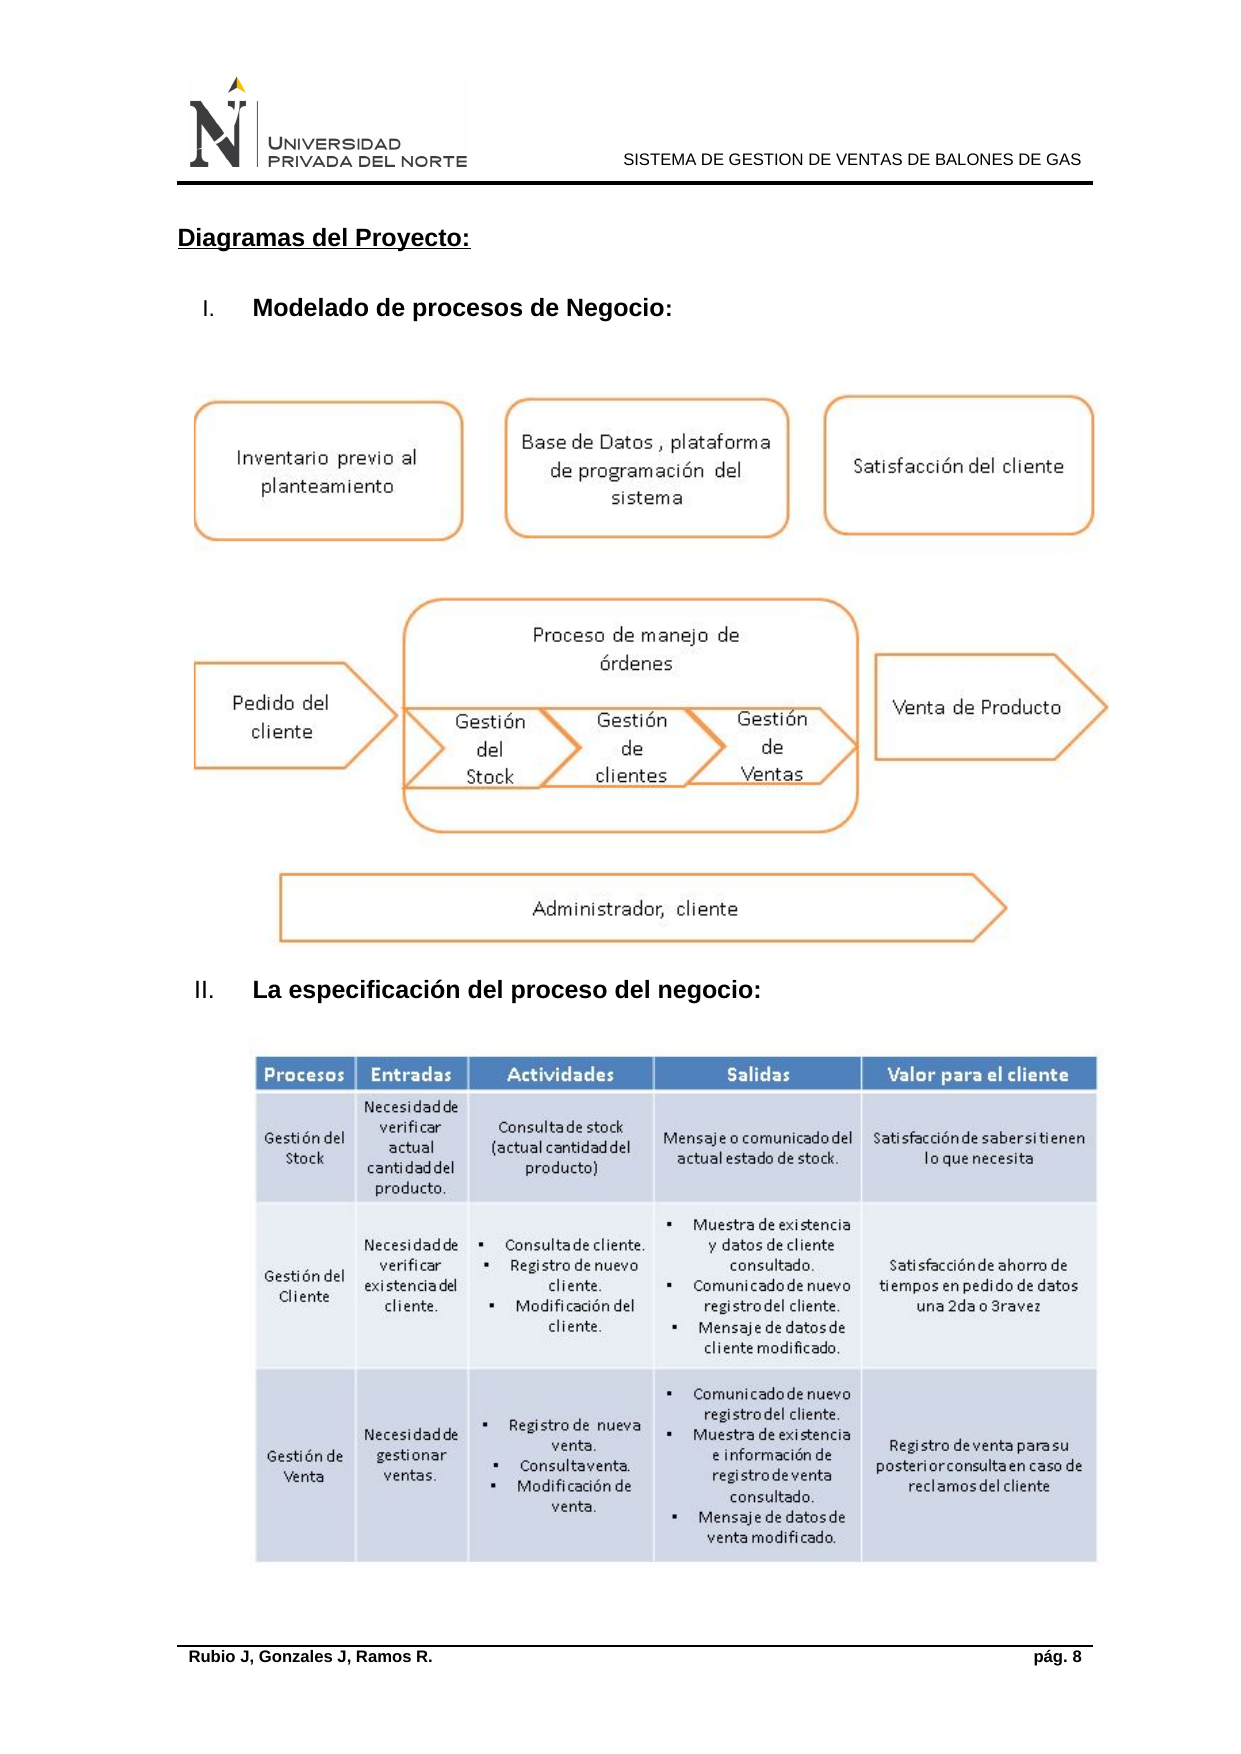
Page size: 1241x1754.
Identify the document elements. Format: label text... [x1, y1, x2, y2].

list La especificación del proceso del negocio: [215, 947, 1092, 1004]
picture [193, 372, 1110, 947]
list Modelado de procesos de Negocio: [215, 293, 1092, 322]
text Diagramas del Proyecto: [177, 223, 1092, 252]
picture [249, 1038, 1106, 1581]
picture [188, 73, 469, 169]
